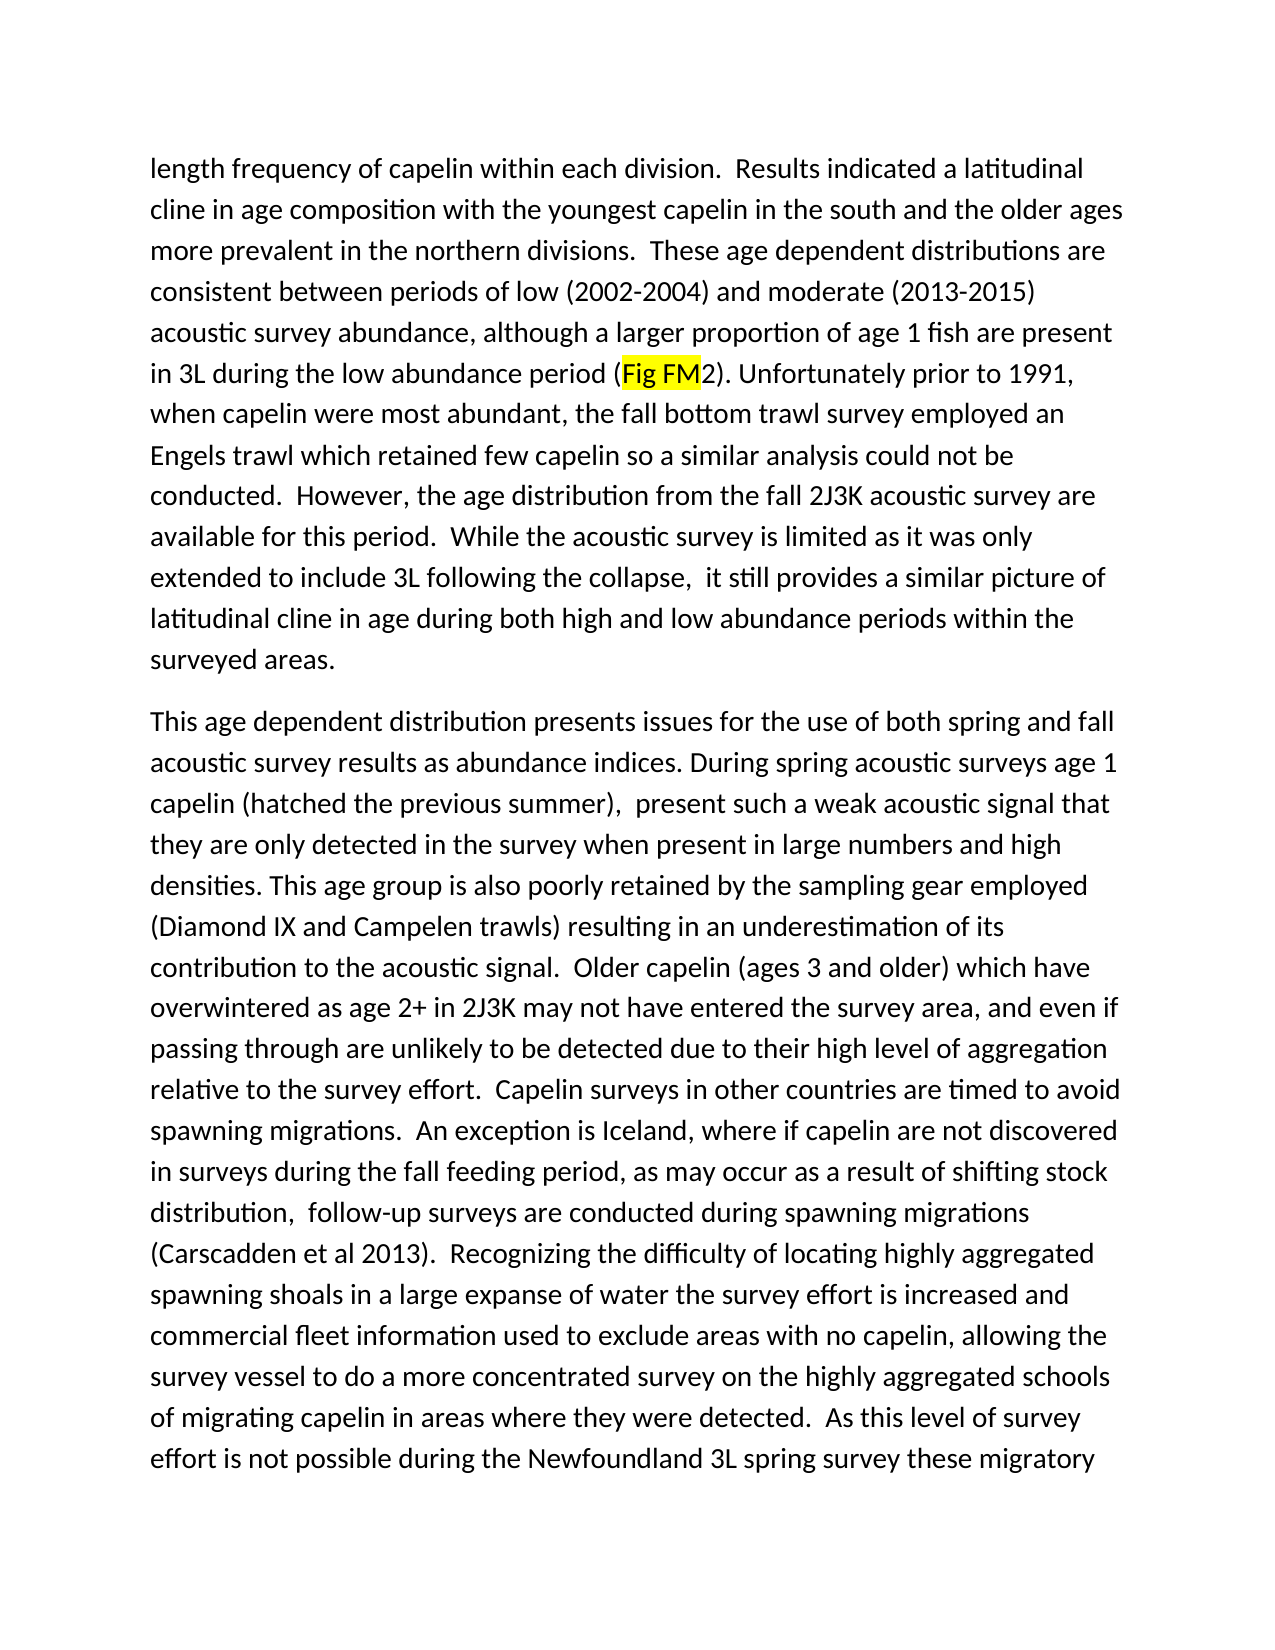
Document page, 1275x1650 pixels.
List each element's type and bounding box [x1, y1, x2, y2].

text [150, 703, 1125, 1476]
text [150, 150, 1125, 677]
